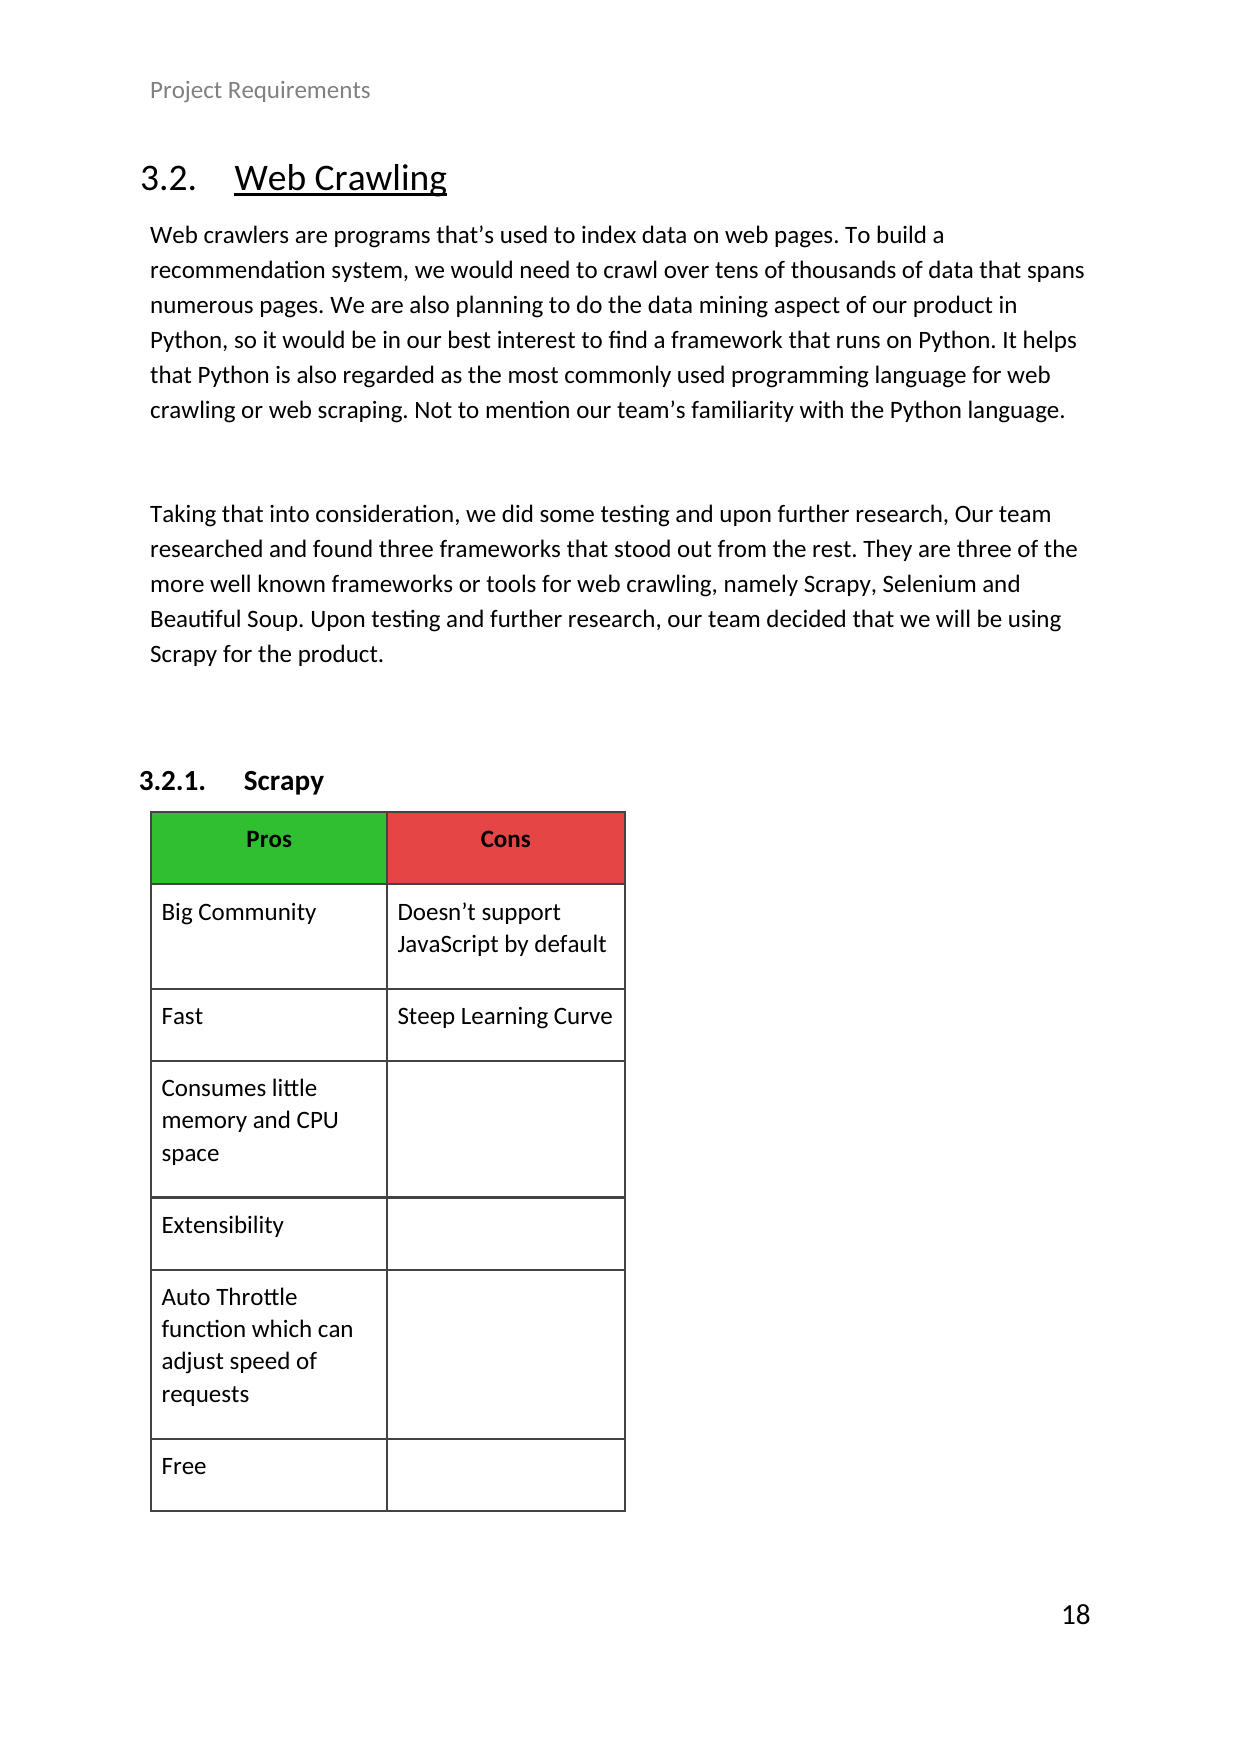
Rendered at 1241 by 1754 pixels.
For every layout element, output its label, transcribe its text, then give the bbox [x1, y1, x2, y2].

table_cell Steep Learning Curve [388, 990, 624, 1060]
table_cell Extensibility [152, 1199, 386, 1268]
text Taking that into consideration, we did some testing and upon further research, Our team researched and found three frameworks that stood out from the rest. They are three of the more well known frameworks or tools for web crawling, namely Scrapy, Selenium and Beautiful Soup. Upon testing and further research, our team decided that we will be using Scrapy for the product. [150, 498, 1090, 668]
table_cell Consumes little memory and CPU space [152, 1062, 386, 1196]
text Web crawlers are programs that’s used to index data on web pages. To build a recommendation system, we would need to crawl over tens of thousands of data that spans numerous pages. We are also planning to do the data mining aspect of our product in Python, so it would be in our best interest to find a framework that runs on Python. It helps that Python is also regarded as the most commonly used programming language for web crawling or web scraping. Not to mention our team’s familiarity with the Python language. [150, 219, 1090, 425]
table_header Cons [388, 813, 624, 883]
table_cell [388, 1199, 624, 1268]
table_cell Doesn’t support JavaScript by default [388, 885, 624, 988]
table_cell Fast [152, 990, 386, 1060]
table_cell Auto Throttle function which can adjust speed of requests [152, 1271, 386, 1437]
subtitle Scrapy [206, 762, 1090, 797]
table_cell [388, 1271, 624, 1437]
subtitle Web Crawling [197, 154, 1090, 200]
table_cell Big Community [152, 885, 386, 988]
table_cell Free [152, 1440, 386, 1509]
table_cell [388, 1440, 624, 1509]
table_header Pros [152, 813, 386, 883]
table_cell [388, 1062, 624, 1196]
